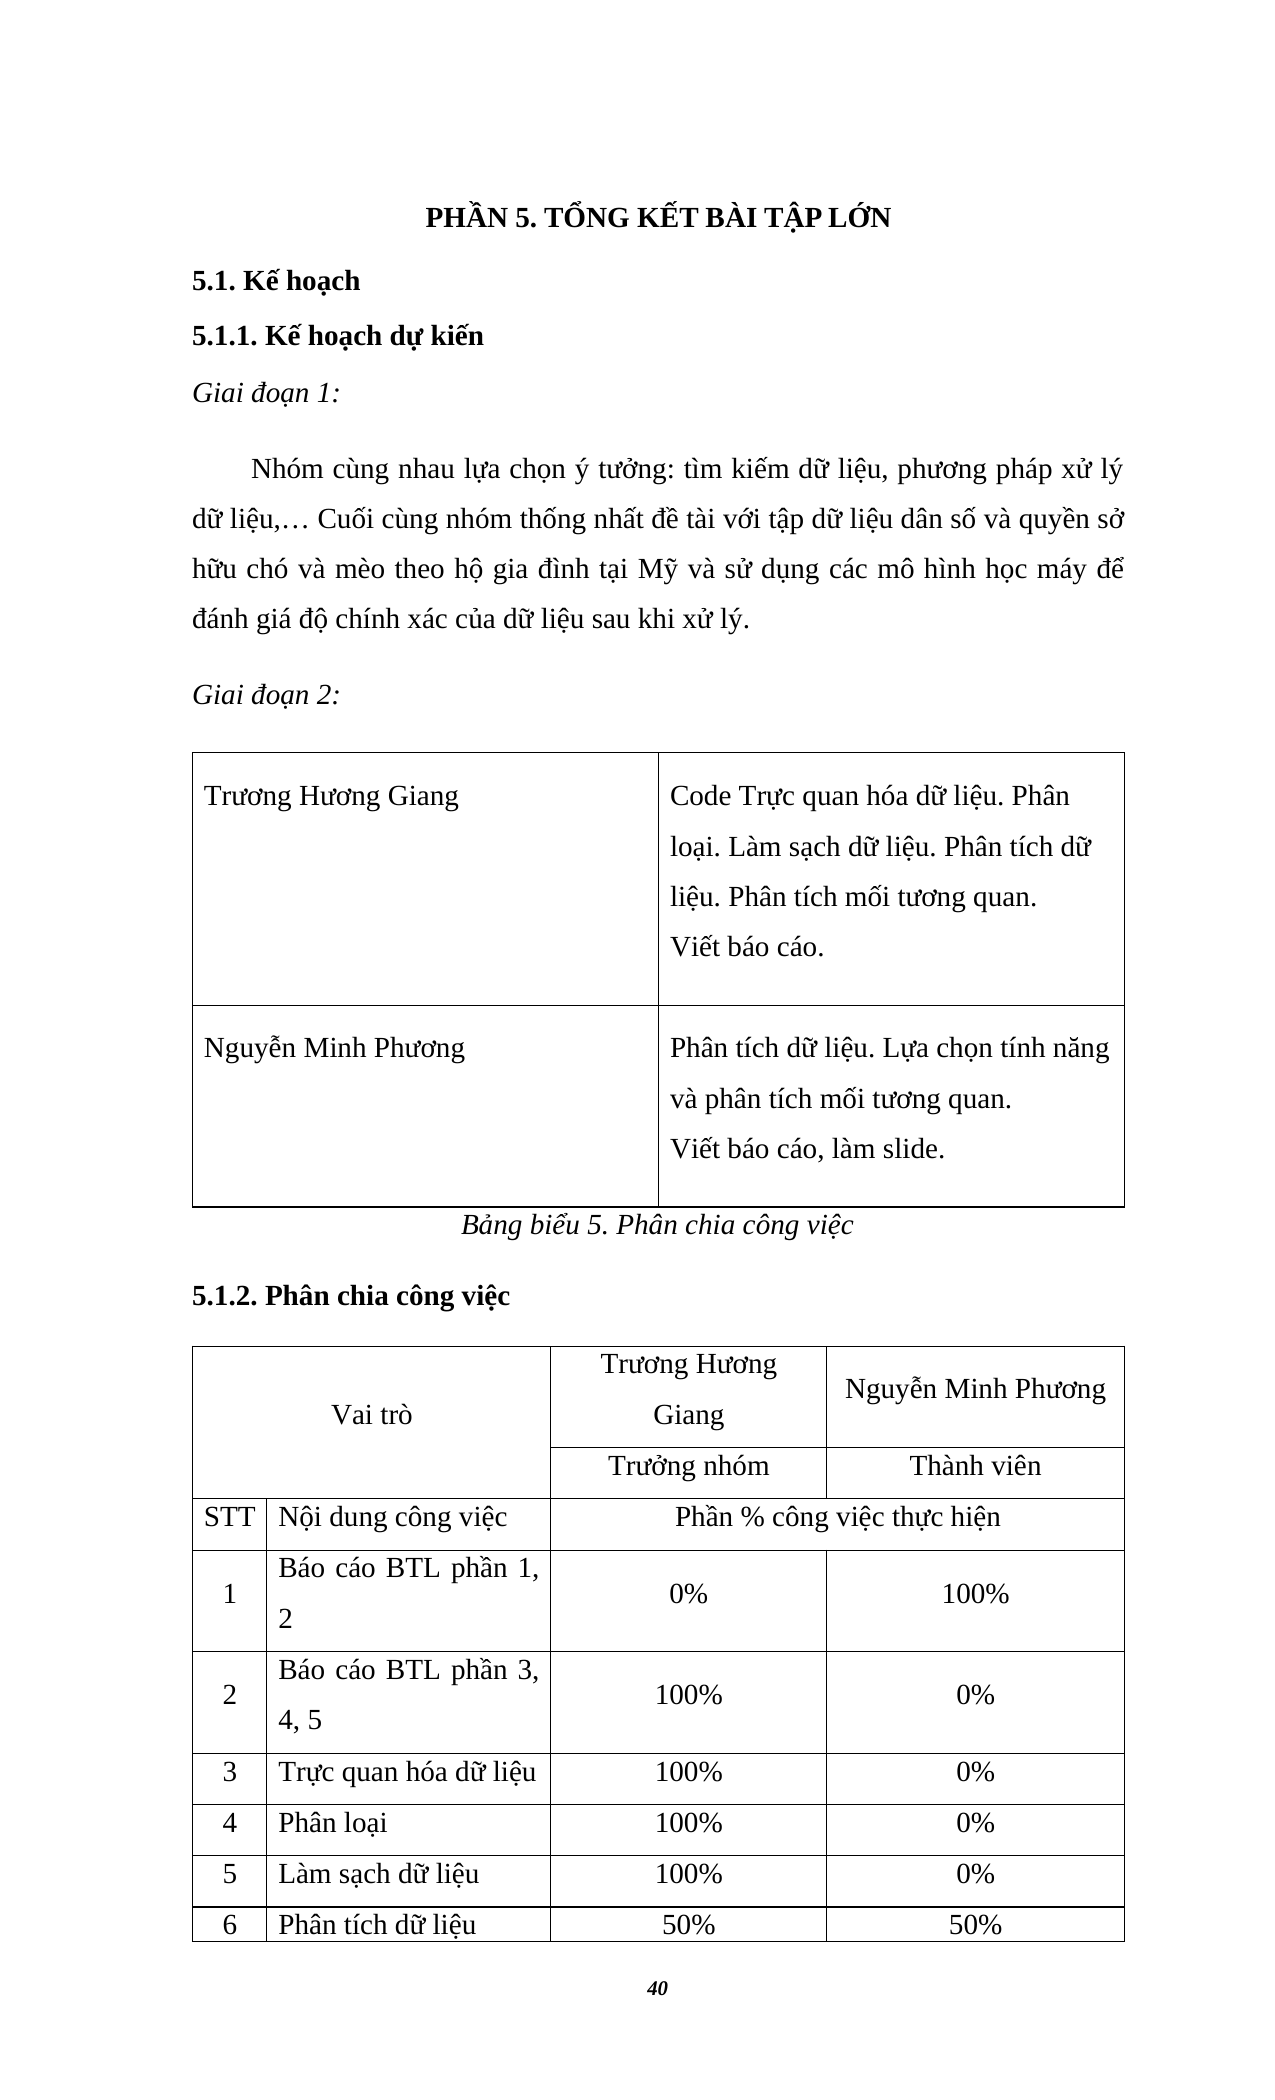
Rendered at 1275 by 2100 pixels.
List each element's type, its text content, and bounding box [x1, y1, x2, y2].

text Giai đoạn 2: [192, 677, 1125, 711]
table_cell 100% [827, 1551, 1124, 1651]
text Giai đoạn 1: [192, 375, 1125, 409]
table_cell Báo cáo BTL phần 1, 2 [267, 1551, 550, 1651]
table_header Nguyễn Minh Phương [827, 1347, 1124, 1447]
table_cell Phần % công việc thực hiện [551, 1499, 1124, 1549]
table_cell 1 [193, 1551, 266, 1651]
table_cell 6 [193, 1908, 266, 1941]
table_cell Phân loại [267, 1805, 550, 1855]
table_header Trương Hương Giang [551, 1347, 826, 1447]
table_cell Trưởng nhóm [551, 1448, 826, 1498]
table_cell 50% [827, 1908, 1124, 1941]
text Nhóm cùng nhau lựa chọn ý tưởng: tìm kiếm dữ liệu, phương pháp xử lý dữ liệu,… Cuối cùng nhóm thống nhất đề tài với tập dữ liệu dân số và quyền sở hữu chó và mèo theo hộ gia đình tại Mỹ và sử dụng các mô hình học máy để đánh giá độ chính xác của dữ liệu sau khi xử lý. [192, 451, 1125, 635]
table_cell Nguyễn Minh Phương [193, 1006, 658, 1206]
table_header Code Trực quan hóa dữ liệu. Phân loại. Làm sạch dữ liệu. Phân tích dữ liệu. Phân tích mối tương quan. Viết báo cáo. [659, 753, 1124, 1004]
table_cell STT [193, 1499, 266, 1549]
table_cell 4 [193, 1805, 266, 1855]
subtitle PHẦN 5. TỔNG KẾT BÀI TẬP LỚN [192, 200, 1125, 233]
table_cell Làm sạch dữ liệu [267, 1856, 550, 1906]
table_cell Phân tích dữ liệu. Lựa chọn tính năng và phân tích mối tương quan. Viết báo cáo, làm slide. [659, 1006, 1124, 1206]
table_cell 100% [551, 1754, 826, 1804]
table_cell Trực quan hóa dữ liệu [267, 1754, 550, 1804]
table_cell 0% [827, 1652, 1124, 1753]
table_cell 100% [551, 1856, 826, 1906]
table_cell 0% [827, 1754, 1124, 1804]
table_cell Báo cáo BTL phần 3, 4, 5 [267, 1652, 550, 1753]
table_cell Thành viên [827, 1448, 1124, 1498]
text 5.1.2. Phân chia công việc [192, 1278, 1125, 1312]
table_header Trương Hương Giang [193, 753, 658, 1004]
table_cell Nội dung công việc [267, 1499, 550, 1549]
table_cell 100% [551, 1805, 826, 1855]
table_cell 0% [827, 1805, 1124, 1855]
table_cell 100% [551, 1652, 826, 1753]
table_cell 0% [551, 1551, 826, 1651]
subtitle 5.1. Kế hoạch [192, 263, 1125, 296]
table_cell 5 [193, 1856, 266, 1906]
subtitle 5.1.1. Kế hoạch dự kiến [192, 325, 1125, 350]
table_cell 2 [193, 1652, 266, 1753]
table_cell 50% [551, 1908, 826, 1941]
table_cell Phân tích dữ liệu [267, 1908, 550, 1941]
table_cell 0% [827, 1856, 1124, 1906]
table_header Vai trò [193, 1347, 550, 1498]
text Bảng biểu 5. Phân chia công việc [192, 1208, 1125, 1241]
table_cell 3 [193, 1754, 266, 1804]
